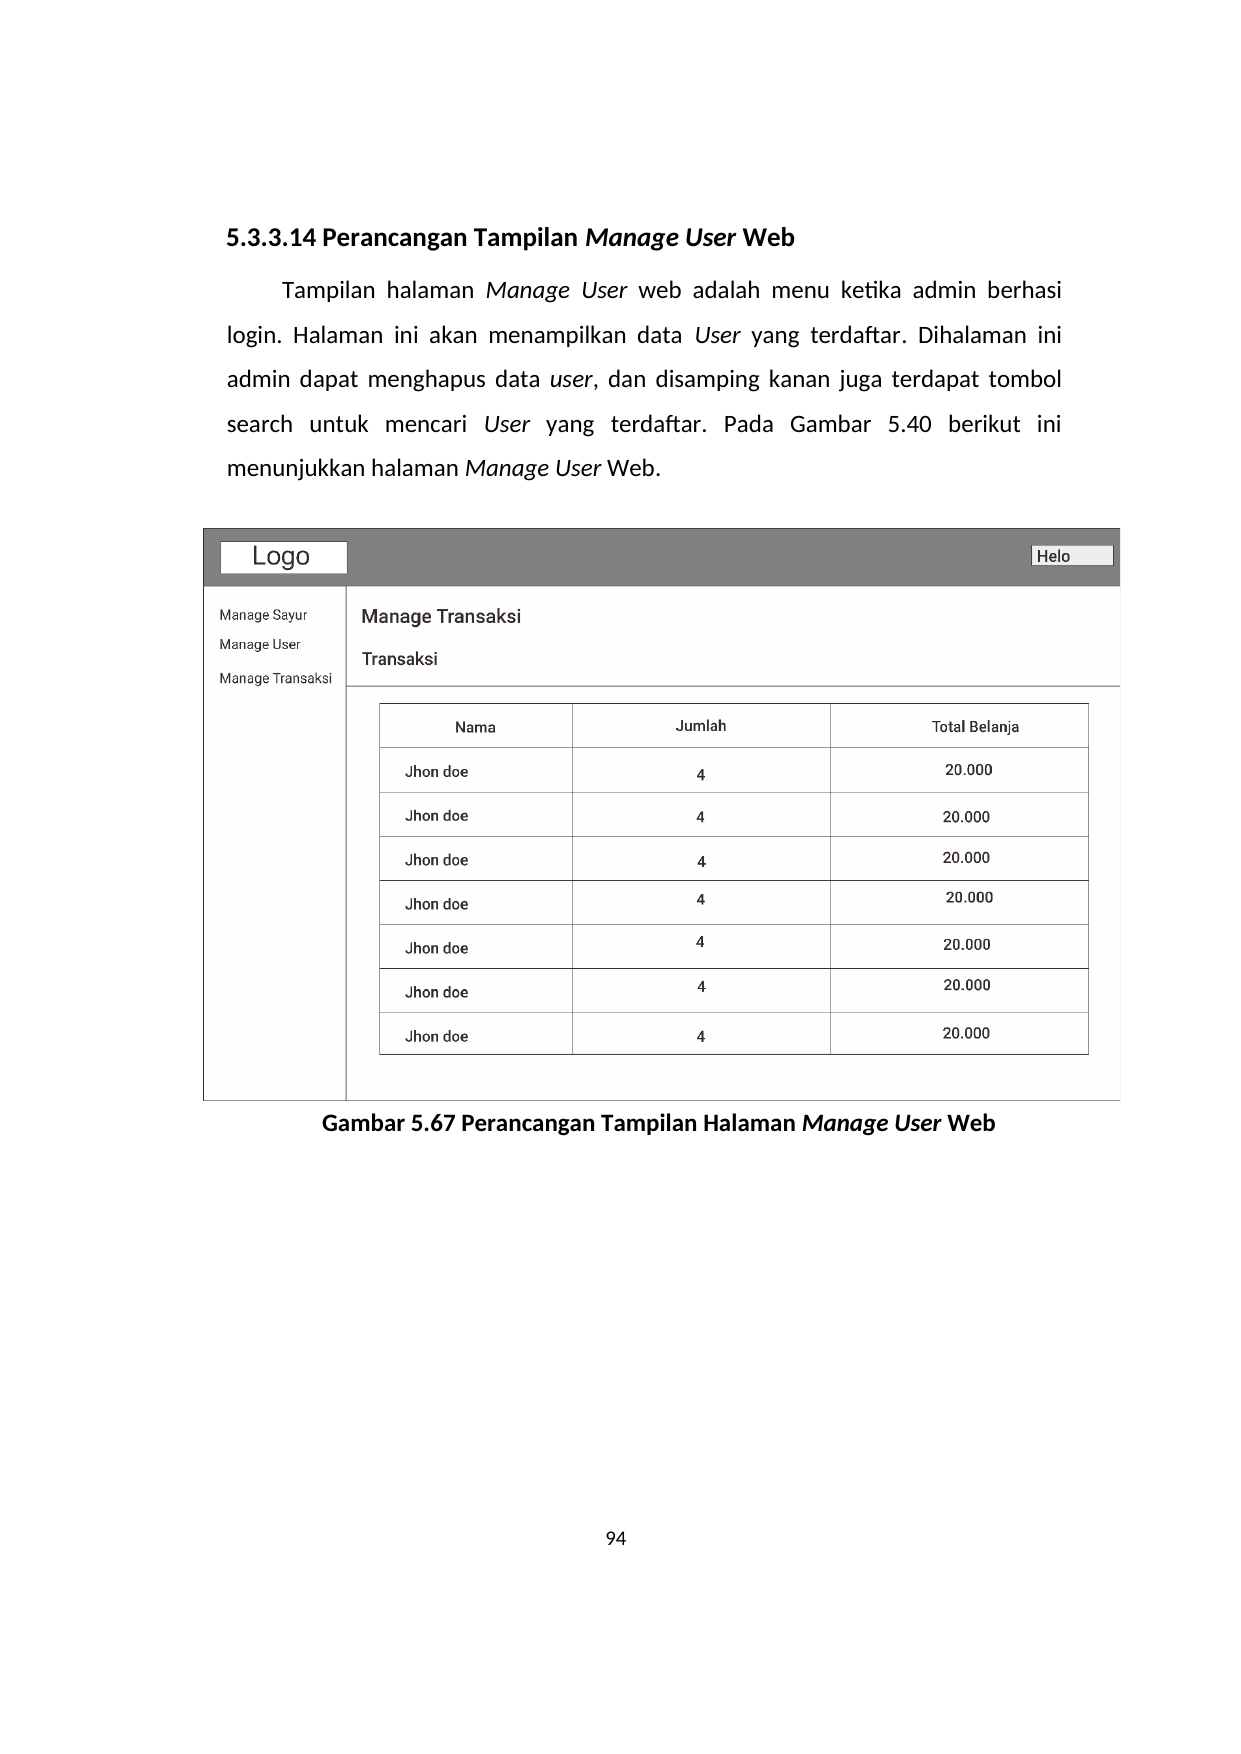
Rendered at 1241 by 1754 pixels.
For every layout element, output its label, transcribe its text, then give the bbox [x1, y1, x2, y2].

text Tampilan halaman Manage User web adalah menu ketika admin berhasi login. Halaman ini akan menampilkan data User yang terdaftar. Dihalaman ini admin dapat menghapus data user, dan disamping kanan juga terdapat tombol search untuk mencari User yang terdaftar. Pada Gambar 5.40 berikut ini menunjukkan halaman Manage User Web. [227, 274, 1062, 483]
subtitle 5.3.3.14 Perancangan Tampilan Manage User Web [226, 220, 1092, 253]
subtitle Gambar 5.67 Perancangan Tampilan Halaman Manage User Web [226, 1108, 1092, 1138]
picture [203, 528, 1121, 1101]
